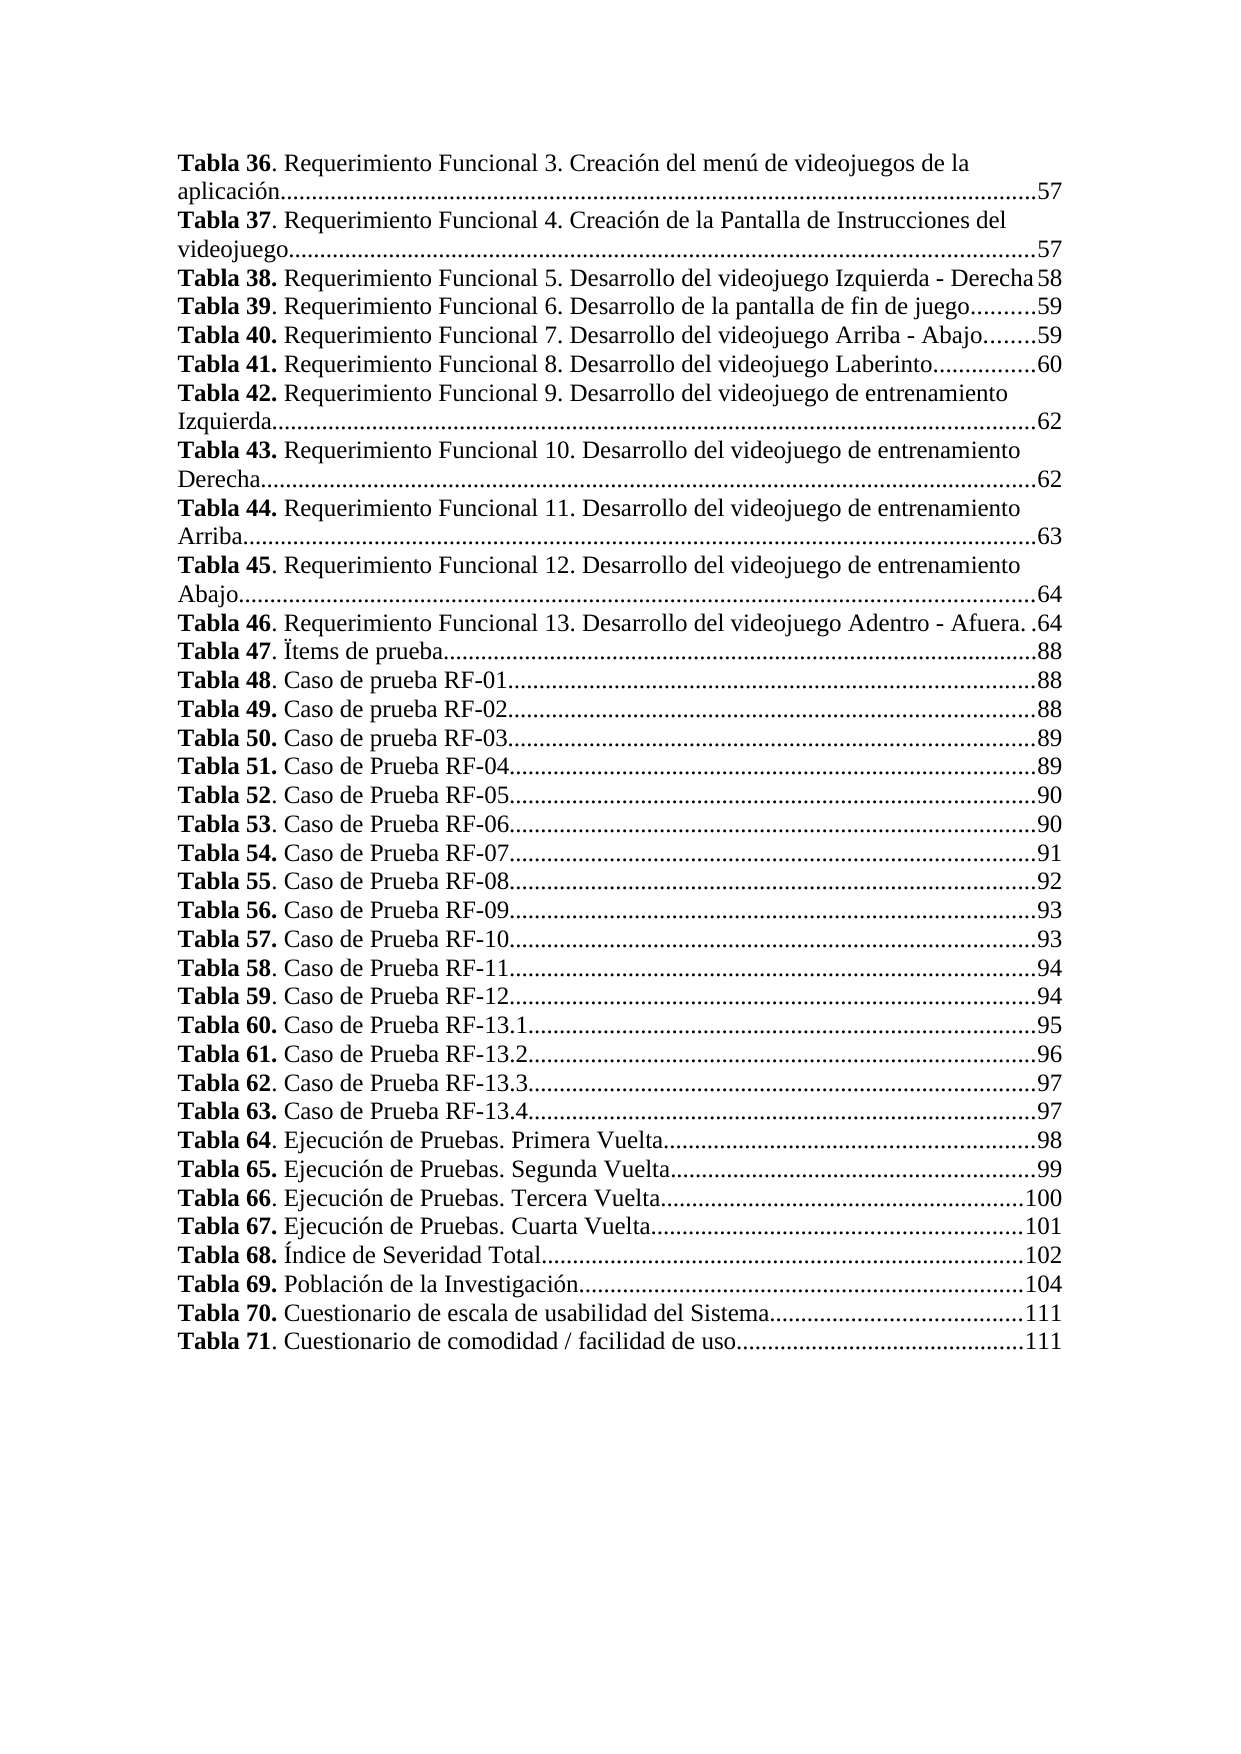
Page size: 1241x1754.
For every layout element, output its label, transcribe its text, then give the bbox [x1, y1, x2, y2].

text Tabla 69. Población de la Investigación 104 [177, 1269, 1063, 1298]
text Tabla 53. Caso de Prueba RF-06 90 [177, 809, 1063, 838]
text Tabla 59. Caso de Prueba RF-12 94 [177, 981, 1063, 1010]
text Tabla 44. Requerimiento Funcional 11. Desarrollo del videojuego de entrenamiento Arriba 63 [177, 493, 1063, 550]
text Tabla 47. Ïtems de prueba 88 [177, 636, 1063, 665]
text Tabla 55. Caso de Prueba RF-08 92 [177, 866, 1063, 895]
text Tabla 41. Requerimiento Funcional 8. Desarrollo del videojuego Laberinto 60 [177, 349, 1063, 378]
text Tabla 36. Requerimiento Funcional 3. Creación del menú de videojuegos de la aplicación 57 [177, 148, 1063, 205]
text Tabla 37. Requerimiento Funcional 4. Creación de la Pantalla de Instrucciones del videojuego 57 [177, 205, 1063, 263]
text Tabla 63. Caso de Prueba RF-13.4 97 [177, 1096, 1063, 1125]
text Tabla 62. Caso de Prueba RF-13.3 97 [177, 1068, 1063, 1096]
text Tabla 38. Requerimiento Funcional 5. Desarrollo del videojuego Izquierda - Derecha 58 [177, 263, 1063, 291]
text Tabla 50. Caso de prueba RF-03 89 [177, 723, 1063, 751]
text Tabla 65. Ejecución de Pruebas. Segunda Vuelta. 99 [177, 1154, 1063, 1183]
text Tabla 48. Caso de prueba RF-01 88 [177, 665, 1063, 694]
text Tabla 68. Índice de Severidad Total 102 [177, 1240, 1063, 1269]
text Tabla 46. Requerimiento Funcional 13. Desarrollo del videojuego Adentro - Afuera 64 [177, 608, 1063, 636]
text Tabla 45. Requerimiento Funcional 12. Desarrollo del videojuego de entrenamiento Abajo 64 [177, 550, 1063, 608]
text Tabla 66. Ejecución de Pruebas. Tercera Vuelta. 100 [177, 1183, 1063, 1211]
text Tabla 70. Cuestionario de escala de usabilidad del Sistema 111 [177, 1298, 1063, 1326]
text Tabla 61. Caso de Prueba RF-13.2 96 [177, 1039, 1063, 1068]
text Tabla 42. Requerimiento Funcional 9. Desarrollo del videojuego de entrenamiento Izquierda 62 [177, 378, 1063, 435]
text Tabla 60. Caso de Prueba RF-13.1 95 [177, 1010, 1063, 1039]
text Tabla 49. Caso de prueba RF-02 88 [177, 694, 1063, 723]
text Tabla 43. Requerimiento Funcional 10. Desarrollo del videojuego de entrenamiento Derecha 62 [177, 435, 1063, 493]
text Tabla 57. Caso de Prueba RF-10 93 [177, 924, 1063, 953]
text Tabla 64. Ejecución de Pruebas. Primera Vuelta 98 [177, 1125, 1063, 1154]
text Tabla 51. Caso de Prueba RF-04 89 [177, 751, 1063, 780]
text Tabla 71. Cuestionario de comodidad / facilidad de uso 111 [177, 1326, 1063, 1355]
text Tabla 52. Caso de Prueba RF-05 90 [177, 780, 1063, 809]
text Tabla 56. Caso de Prueba RF-09 93 [177, 895, 1063, 924]
text Tabla 40. Requerimiento Funcional 7. Desarrollo del videojuego Arriba - Abajo 59 [177, 320, 1063, 349]
text Tabla 58. Caso de Prueba RF-11 94 [177, 953, 1063, 981]
text Tabla 54. Caso de Prueba RF-07 91 [177, 838, 1063, 866]
text Tabla 67. Ejecución de Pruebas. Cuarta Vuelta. 101 [177, 1211, 1063, 1240]
text Tabla 39. Requerimiento Funcional 6. Desarrollo de la pantalla de fin de juego 59 [177, 291, 1063, 320]
